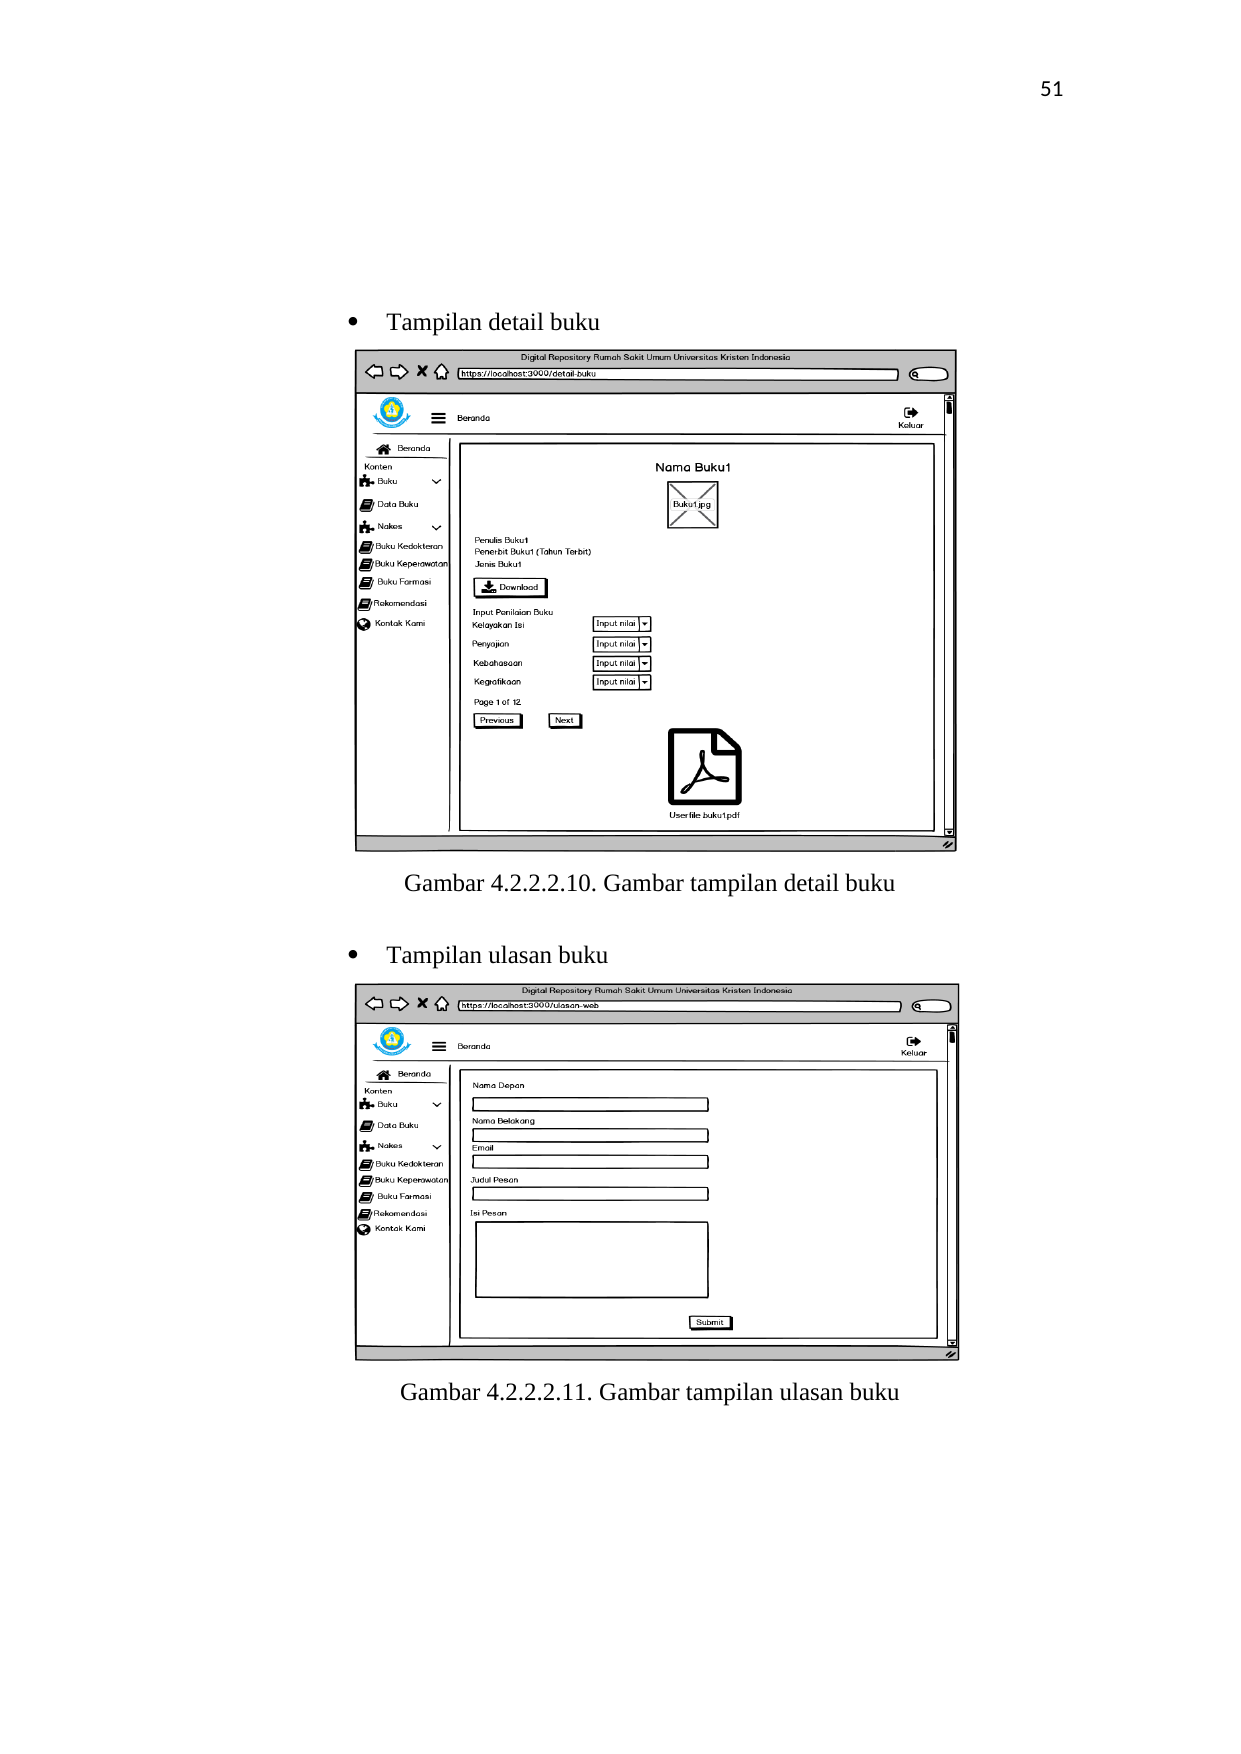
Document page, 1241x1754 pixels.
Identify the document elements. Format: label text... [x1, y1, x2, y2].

picture [354, 983, 960, 1361]
picture [354, 349, 957, 852]
list Tampilan detail buku [349, 307, 1063, 335]
subtitle Gambar 4.2.2.2.10. Gambar tampilan detail buku [236, 868, 1063, 897]
list Tampilan ulasan buku [349, 940, 1063, 969]
subtitle Gambar 4.2.2.2.11. Gambar tampilan ulasan buku [236, 1377, 1063, 1406]
